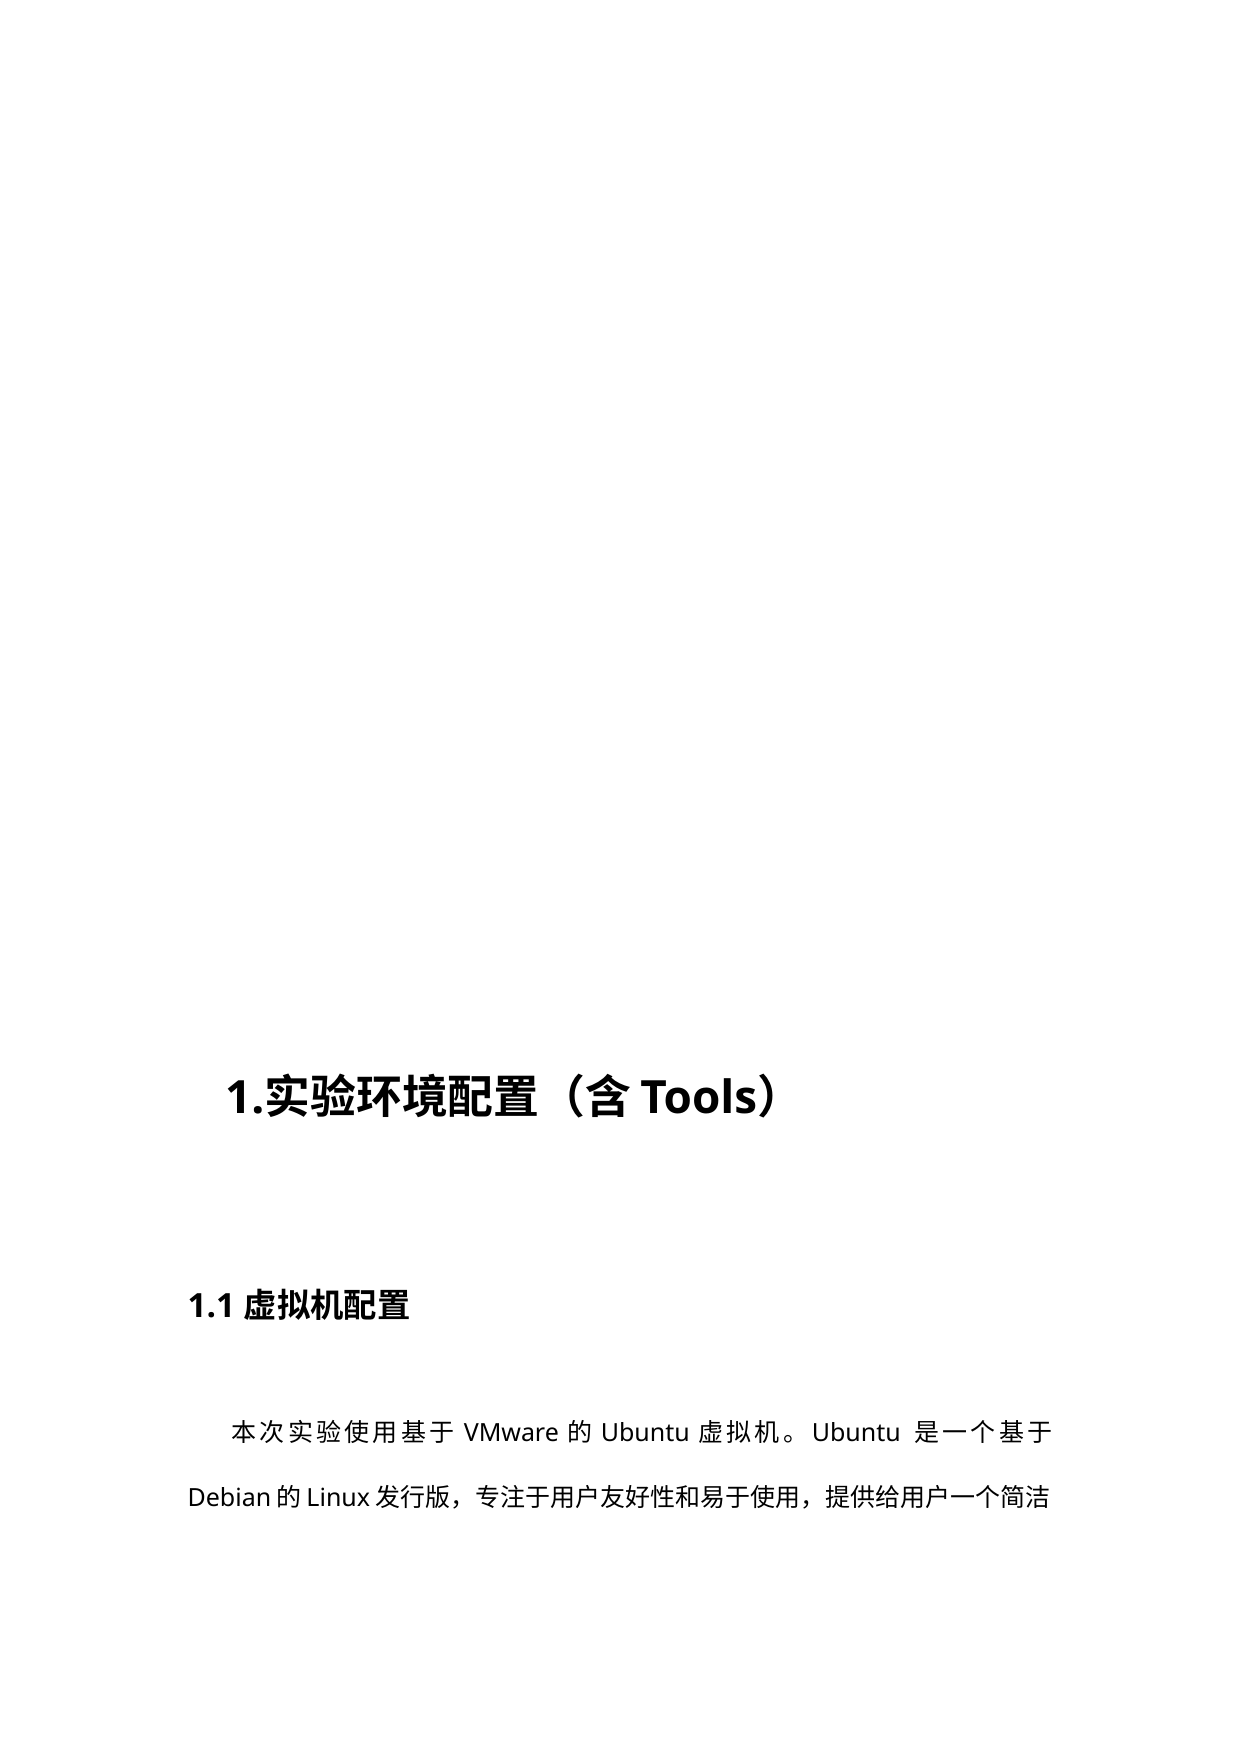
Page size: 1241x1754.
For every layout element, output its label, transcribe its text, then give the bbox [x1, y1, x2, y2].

subtitle 1.实验环境配置（含Tools） [225, 1045, 1053, 1143]
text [187, 1398, 1053, 1528]
subtitle 1.1 虚拟机配置 [187, 1271, 1053, 1336]
